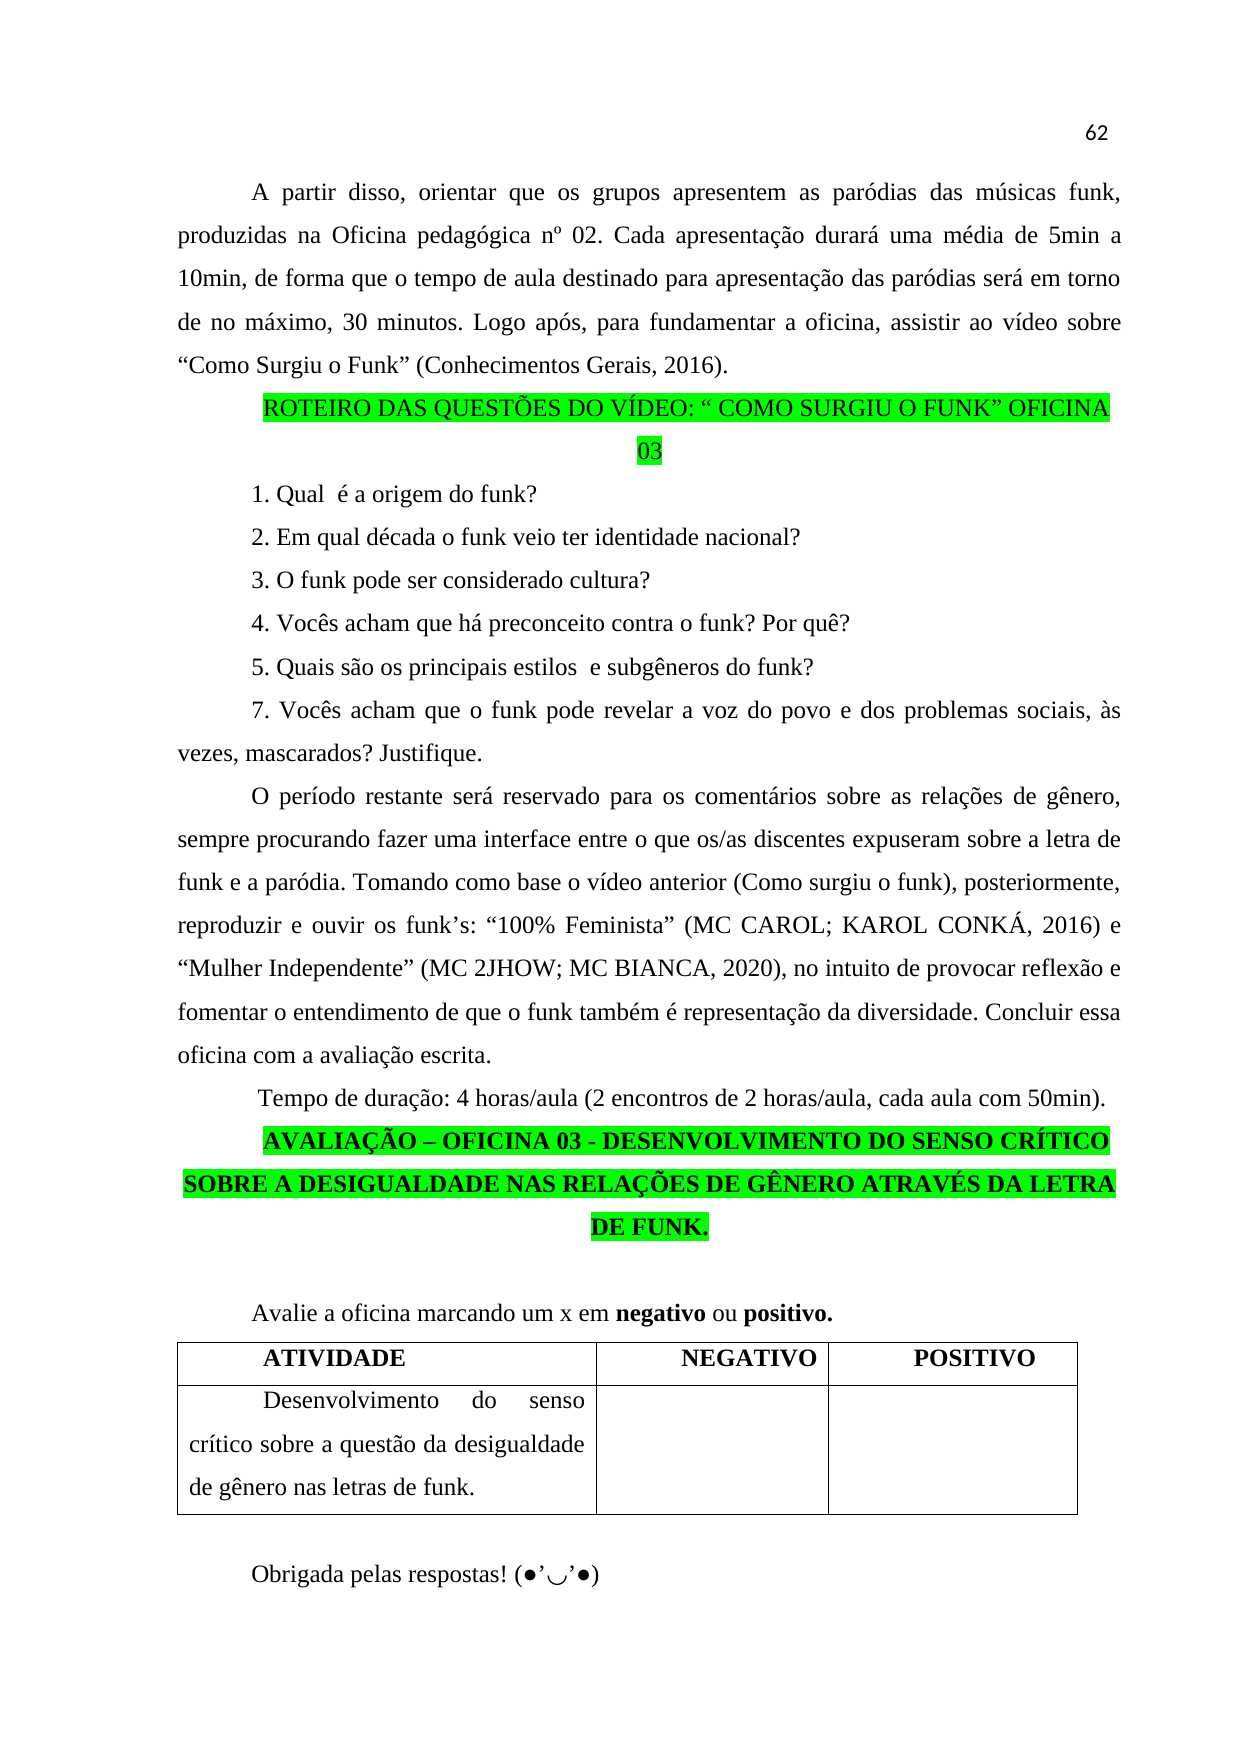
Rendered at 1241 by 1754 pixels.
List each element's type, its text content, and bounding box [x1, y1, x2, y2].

text AVALIAÇÃO – OFICINA 03 - DESENVOLVIMENTO DO SENSO CRÍTICO SOBRE A DESIGUALDADE NAS RELAÇÕES DE GÊNERO ATRAVÉS DA LETRA DE FUNK. [177, 1126, 1122, 1241]
text O período restante será reservado para os comentários sobre as relações de gênero, sempre procurando fazer uma interface entre o que os/as discentes expuseram sobre a letra de funk e a paródia. Tomando como base o vídeo anterior (Como surgiu o funk), posteriormente, reproduzir e ouvir os funk’s: “100% Feminista” (MC CAROL; KAROL CONKÁ, 2016) e “Mulher Independente” (MC 2JHOW; MC BIANCA, 2020), no intuito de provocar reflexão e fomentar o entendimento de que o funk também é representação da diversidade. Concluir essa oficina com a avaliação escrita. [177, 781, 1122, 1068]
text 7. Vocês acham que o funk pode revelar a voz do povo e dos problemas sociais, às vezes, mascarados? Justifique. [177, 695, 1122, 767]
text Obrigada pelas respostas! (●’◡’●) [177, 1558, 1122, 1588]
text 4. Vocês acham que há preconceito contra o funk? Por quê? [177, 608, 1122, 637]
text Tempo de duração: 4 horas/aula (2 encontros de 2 horas/aula, cada aula com 50min). [177, 1083, 1122, 1112]
text 2. Em qual década o funk veio ter identidade nacional? [177, 522, 1122, 551]
text ROTEIRO DAS QUESTÕES DO VÍDEO: “ COMO SURGIU O FUNK” OFICINA 03 [177, 393, 1122, 465]
table_cell [597, 1386, 828, 1514]
table_cell [829, 1386, 1077, 1514]
table_header NEGATIVO [597, 1343, 828, 1384]
text A partir disso, orientar que os grupos apresentem as paródias das músicas funk, produzidas na Oficina pedagógica nº 02. Cada apresentação durará uma média de 5min a 10min, de forma que o tempo de aula destinado para apresentação das paródias será em torno de no máximo, 30 minutos. Logo após, para fundamentar a oficina, assistir ao vídeo sobre “Como Surgiu o Funk” (Conhecimentos Gerais, 2016). [177, 177, 1122, 378]
text 1. Qual é a origem do funk? [177, 479, 1122, 508]
table_header POSITIVO [829, 1343, 1077, 1384]
table_cell Desenvolvimento do senso crítico sobre a questão da desigualdade de gênero nas letras de funk. [178, 1386, 596, 1514]
text 3. O funk pode ser considerado cultura? [177, 565, 1122, 594]
table_header ATIVIDADE [178, 1343, 596, 1384]
text Avalie a oficina marcando um x em negativo ou positivo. [177, 1298, 1122, 1327]
text 5. Quais são os principais estilos e subgêneros do funk? [177, 652, 1122, 680]
